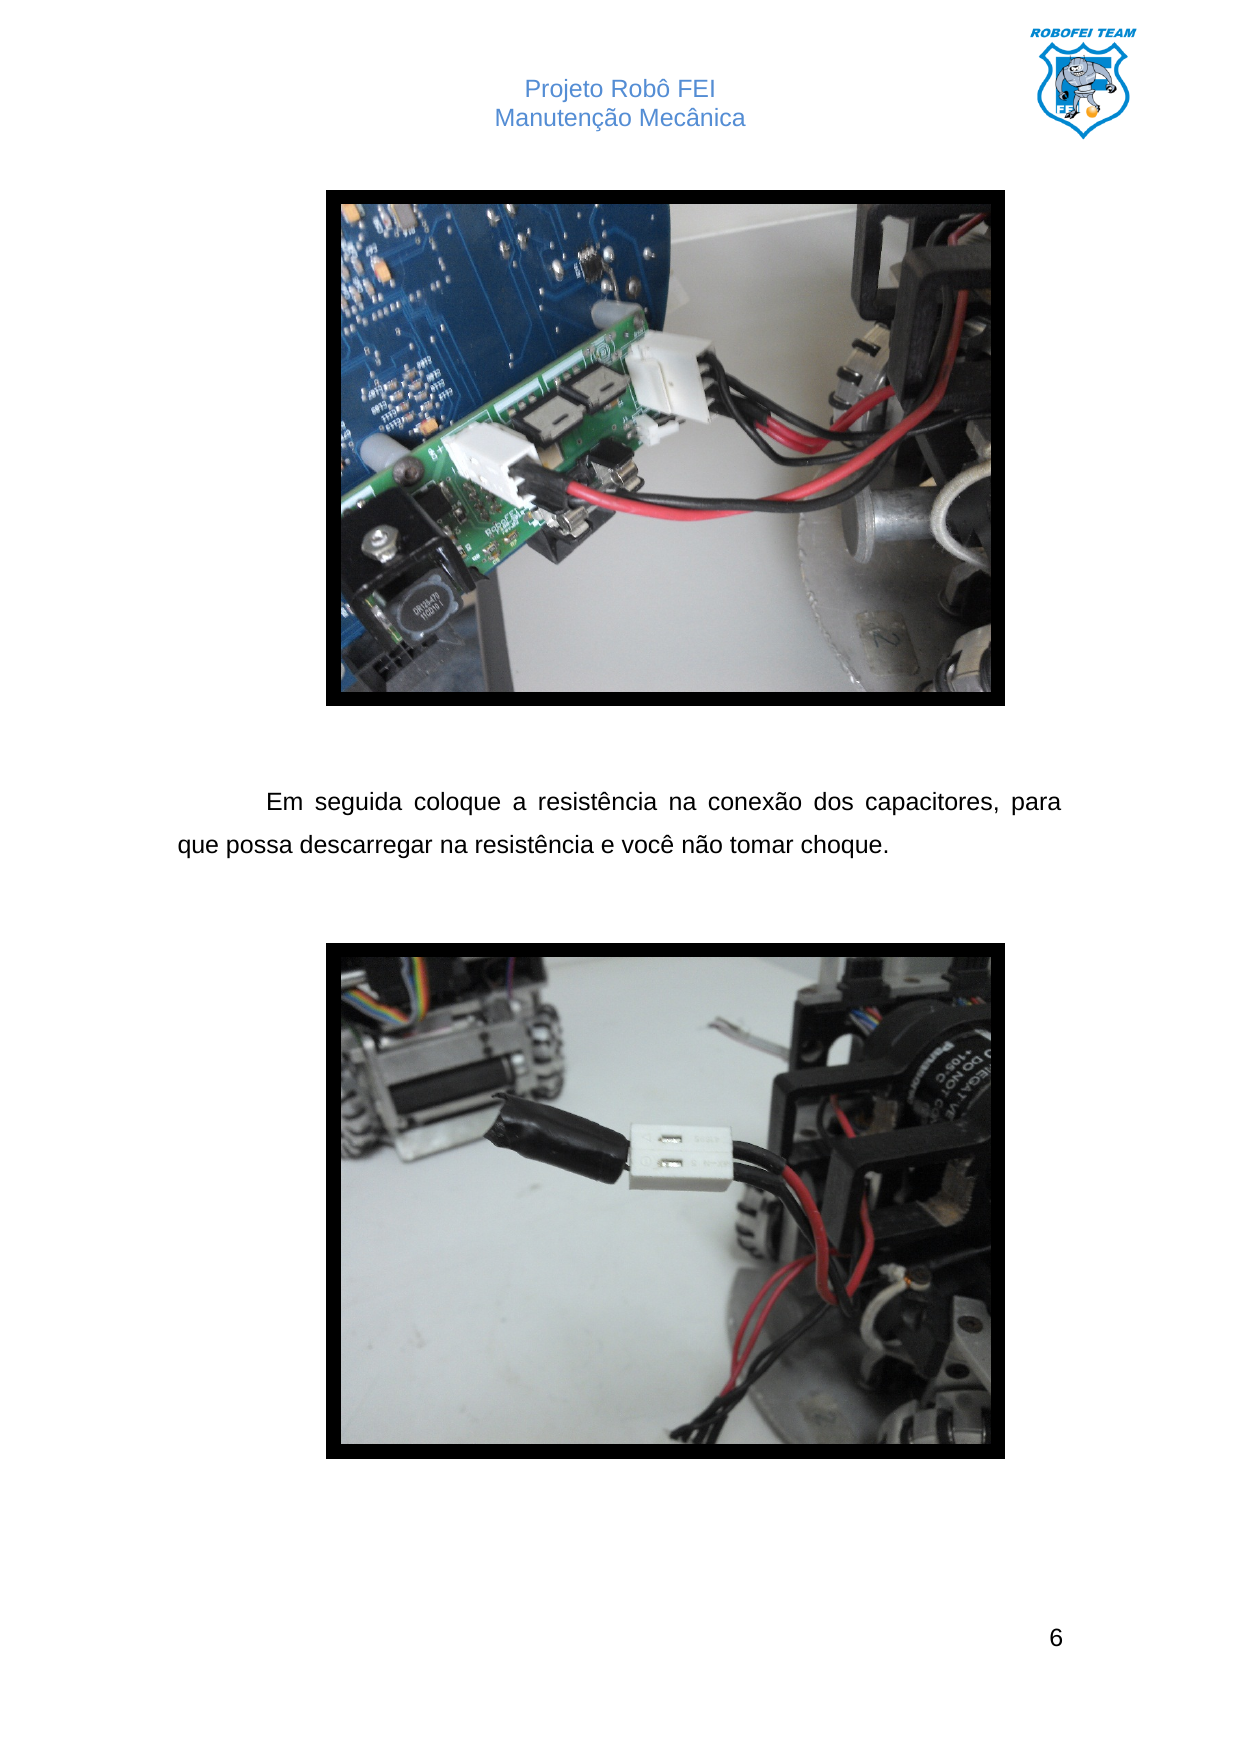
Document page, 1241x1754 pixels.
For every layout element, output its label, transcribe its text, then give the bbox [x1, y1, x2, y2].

picture [341, 204, 991, 692]
text Em seguida coloque a resistência na conexão dos capacitores, para que possa descarregar na resistência e você não tomar choque. [177, 787, 1063, 859]
picture [1029, 27, 1138, 140]
picture [341, 957, 991, 1444]
